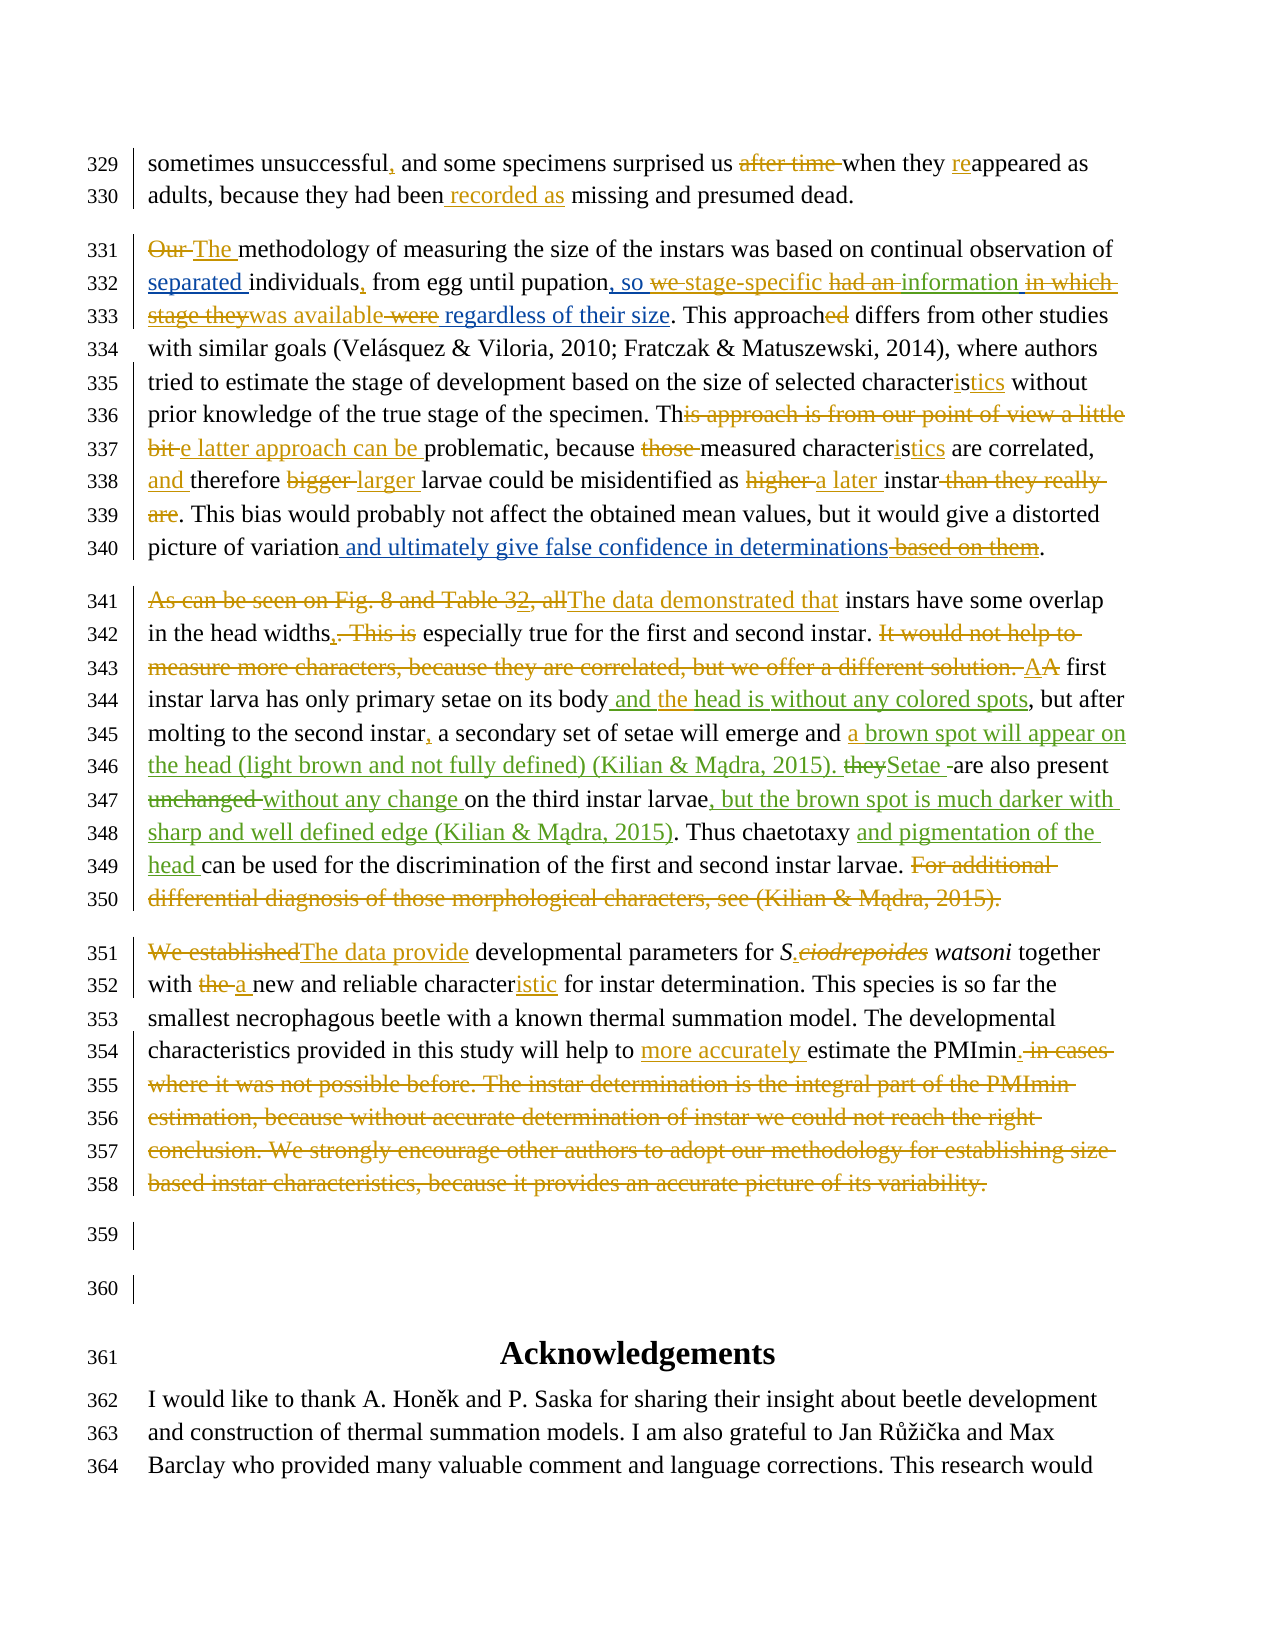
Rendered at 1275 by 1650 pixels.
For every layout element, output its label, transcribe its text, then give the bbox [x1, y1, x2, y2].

text instars have some overlap in the head widths especially true for the first and second instar. first instar larva has only primary setae on its body, but after molting to the second instar a secondary set of setae will emerge and are also present on the third instar larvae. Thus chaetotaxy can be used for the discrimination of the first and second instar larvae. [148, 586, 1127, 911]
text developmental parameters for S watsoni together with new and reliable character for instar determination. This species is so far the smallest necrophagous beetle with a known thermal summation model. The developmental characteristics provided in this study will help to estimate the PMImin [148, 937, 1127, 1196]
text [148, 148, 1127, 209]
text methodology of measuring the size of the instars was based on continual observation of individuals from egg until pupation. This approach differs from other studies with similar goals (Velásquez & Viloria, 2010; Fratczak & Matuszewski, 2014), where authors tried to estimate the stage of development based on the size of selected characters without prior knowledge of the true stage of the specimen. Thproblematic, because measured characters are correlated, therefore larvae could be misidentified as instar. This bias would probably not affect the obtained mean values, but it would give a distorted picture of variation. [148, 234, 1127, 560]
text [148, 1384, 1127, 1478]
title Acknowledgements [148, 1333, 1127, 1372]
